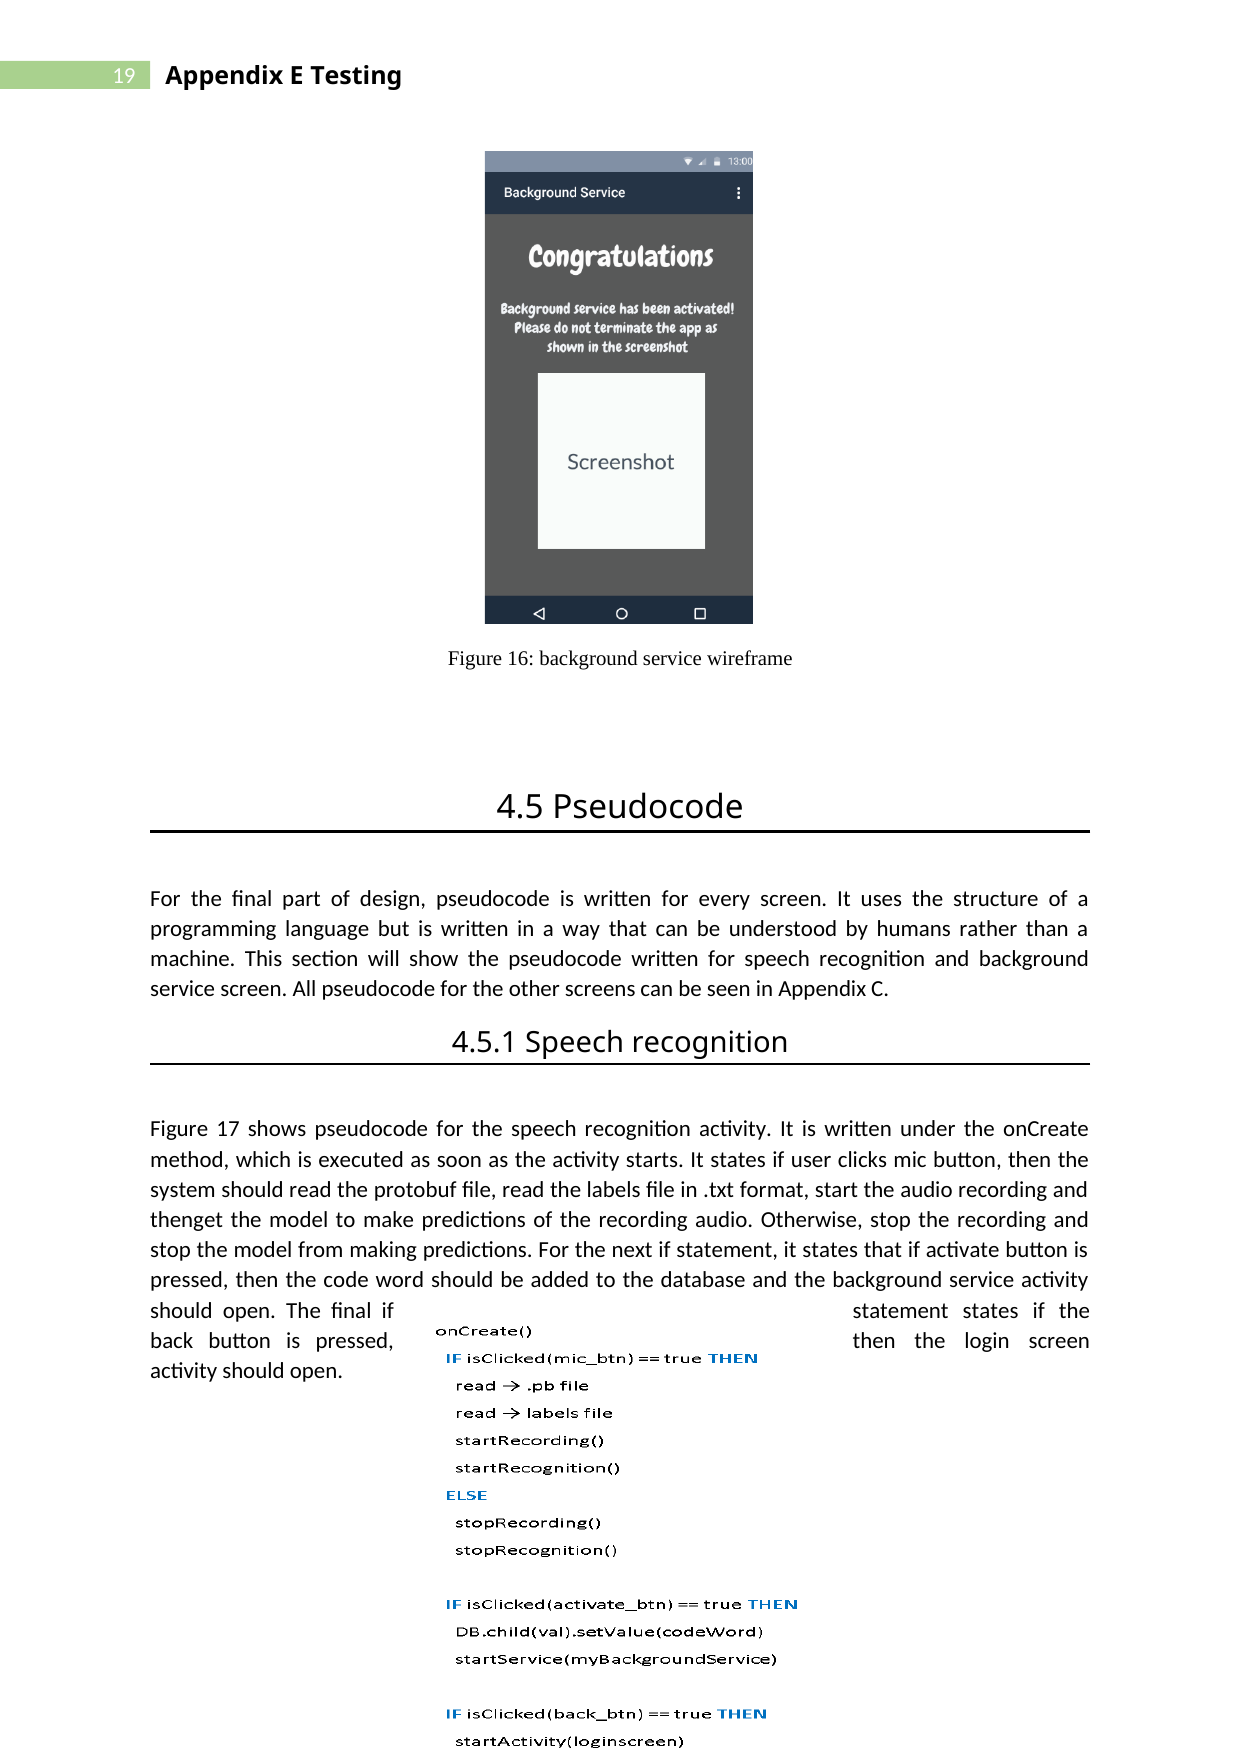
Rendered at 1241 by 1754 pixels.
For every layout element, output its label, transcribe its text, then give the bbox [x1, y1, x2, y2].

text Figure 17 shows pseudocode for the speech recognition activity. It is written under the onCreate method, which is executed as soon as the activity starts. It states if user clicks mic button, then the system should read the protobuf file, read the labels file in .txt format, start the audio recording and thenget the model to make predictions of the recording audio. Otherwise, stop the recording and stop the model from making predictions. For the next if statement, it states that if activate button is pressed, then the code word should be added to the database and the background service activity should open. The final if statement states if the back button is pressed, then the login screen activity should open. [150, 1114, 1090, 1384]
subtitle Pseudocode [150, 783, 1090, 830]
picture [484, 151, 753, 623]
picture [413, 1318, 834, 1753]
text For the final part of design, pseudocode is written for every screen. It uses the structure of a programming language but is written in a way that can be understood by humans rather than a machine. This section will show the pseudocode written for speech recognition and background service screen. All pseudocode for the other screens can be seen in Appendix C. [150, 884, 1090, 1002]
subtitle Speech recognition [150, 1021, 1090, 1063]
text background service wireframe [150, 646, 1090, 670]
